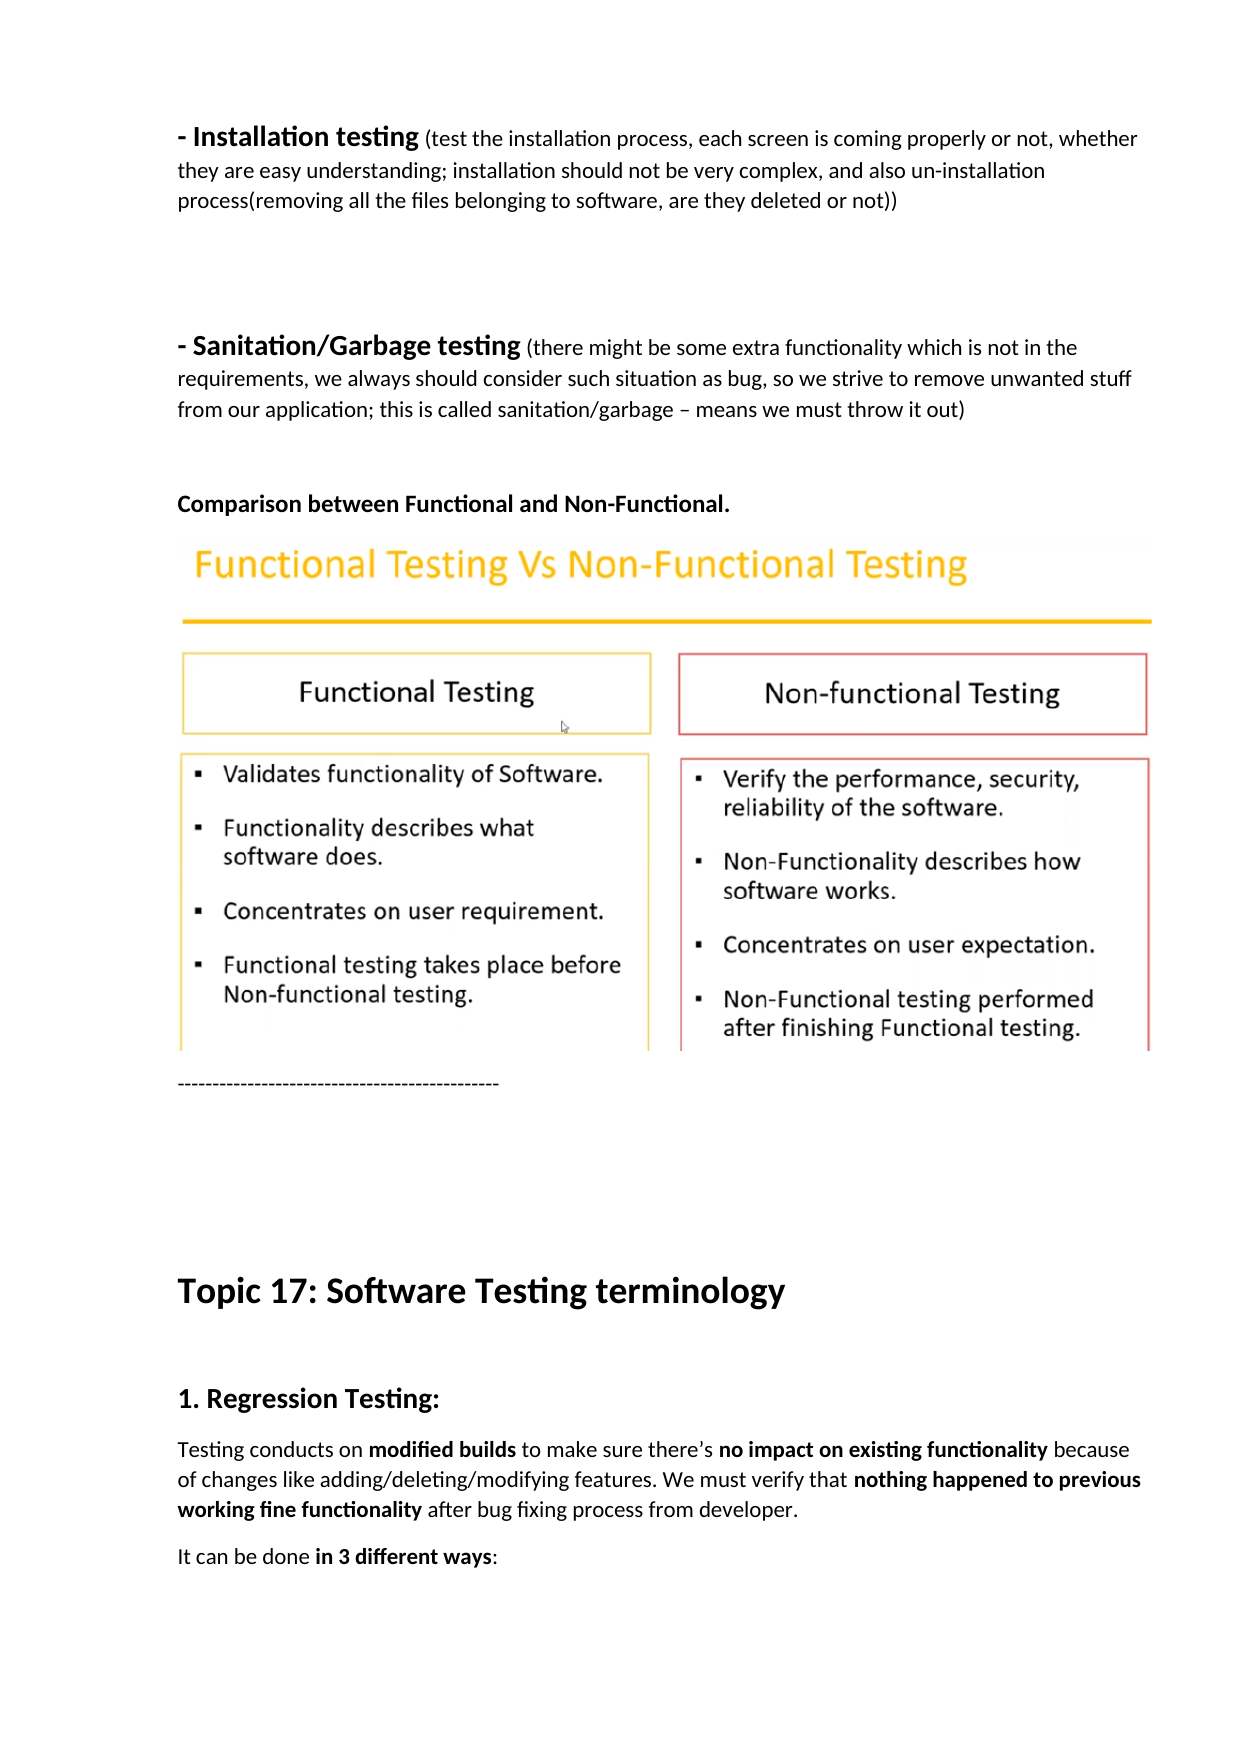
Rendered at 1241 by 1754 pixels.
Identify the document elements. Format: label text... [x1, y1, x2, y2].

picture [177, 538, 1152, 1051]
text Topic 17: Software Testing terminology [177, 1267, 1152, 1313]
text - Sanitation/Garbage testing (there might be some extra functionality which is not in the requirements, we always should consider such situation as bug, so we strive to remove unwanted stuff from our application; this is called sanitation/garbage – means we must throw it out) [177, 327, 1152, 423]
text - Installation testing (test the installation process, each screen is coming properly or not, whether they are easy understanding; installation should not be very complex, and also un-installation process(removing all the files belonging to software, are they deleted or not)) [177, 118, 1152, 214]
text Comparison between Functional and Non-Functional. [177, 488, 1152, 519]
text 1. Regression Testing: [177, 1380, 1152, 1416]
text ---------------------------------------------- [177, 1069, 1152, 1248]
text It can be done in 3 different ways: [177, 1542, 1152, 1571]
text Testing conducts on modified builds to make sure there’s no impact on existing functionality because of changes like adding/deleting/modifying features. We must verify that nothing happened to previous working fine functionality after bug fixing process from developer. [177, 1435, 1152, 1524]
